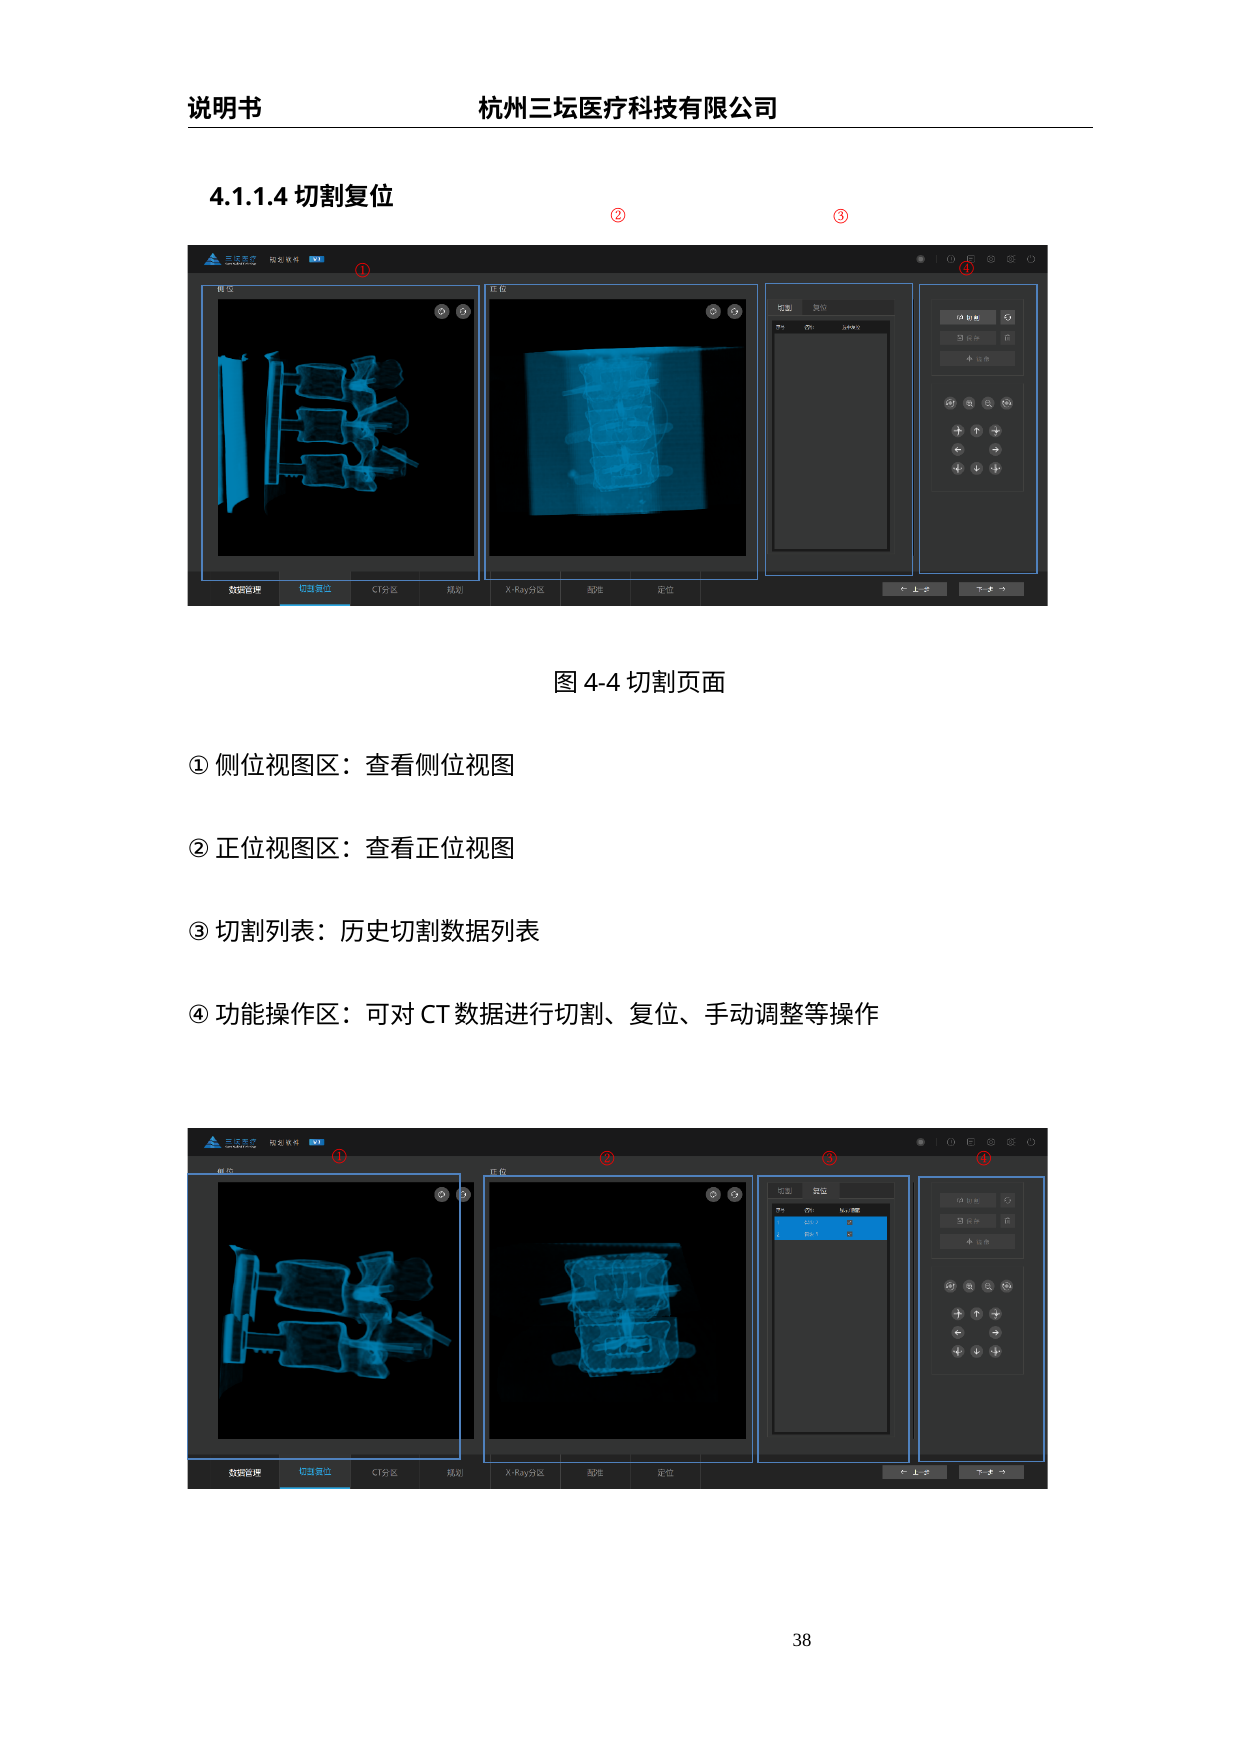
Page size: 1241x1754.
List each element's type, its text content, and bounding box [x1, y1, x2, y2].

text ④功能操作区：可对CT数据进行切割、复位、手动调整等操作 [187, 980, 1093, 1045]
text ③切割列表：历史切割数据列表 [187, 897, 1093, 962]
text ②正位视图区：查看正位视图 [187, 814, 1093, 879]
text ①侧位视图区：查看侧位视图 [187, 731, 1093, 796]
picture [187, 245, 1048, 606]
text 图4-4 切割页面 [187, 648, 1093, 713]
subtitle 4.1.1.4 切割复位 [209, 162, 1071, 227]
picture [187, 1128, 1048, 1489]
picture [188, 1175, 459, 1458]
